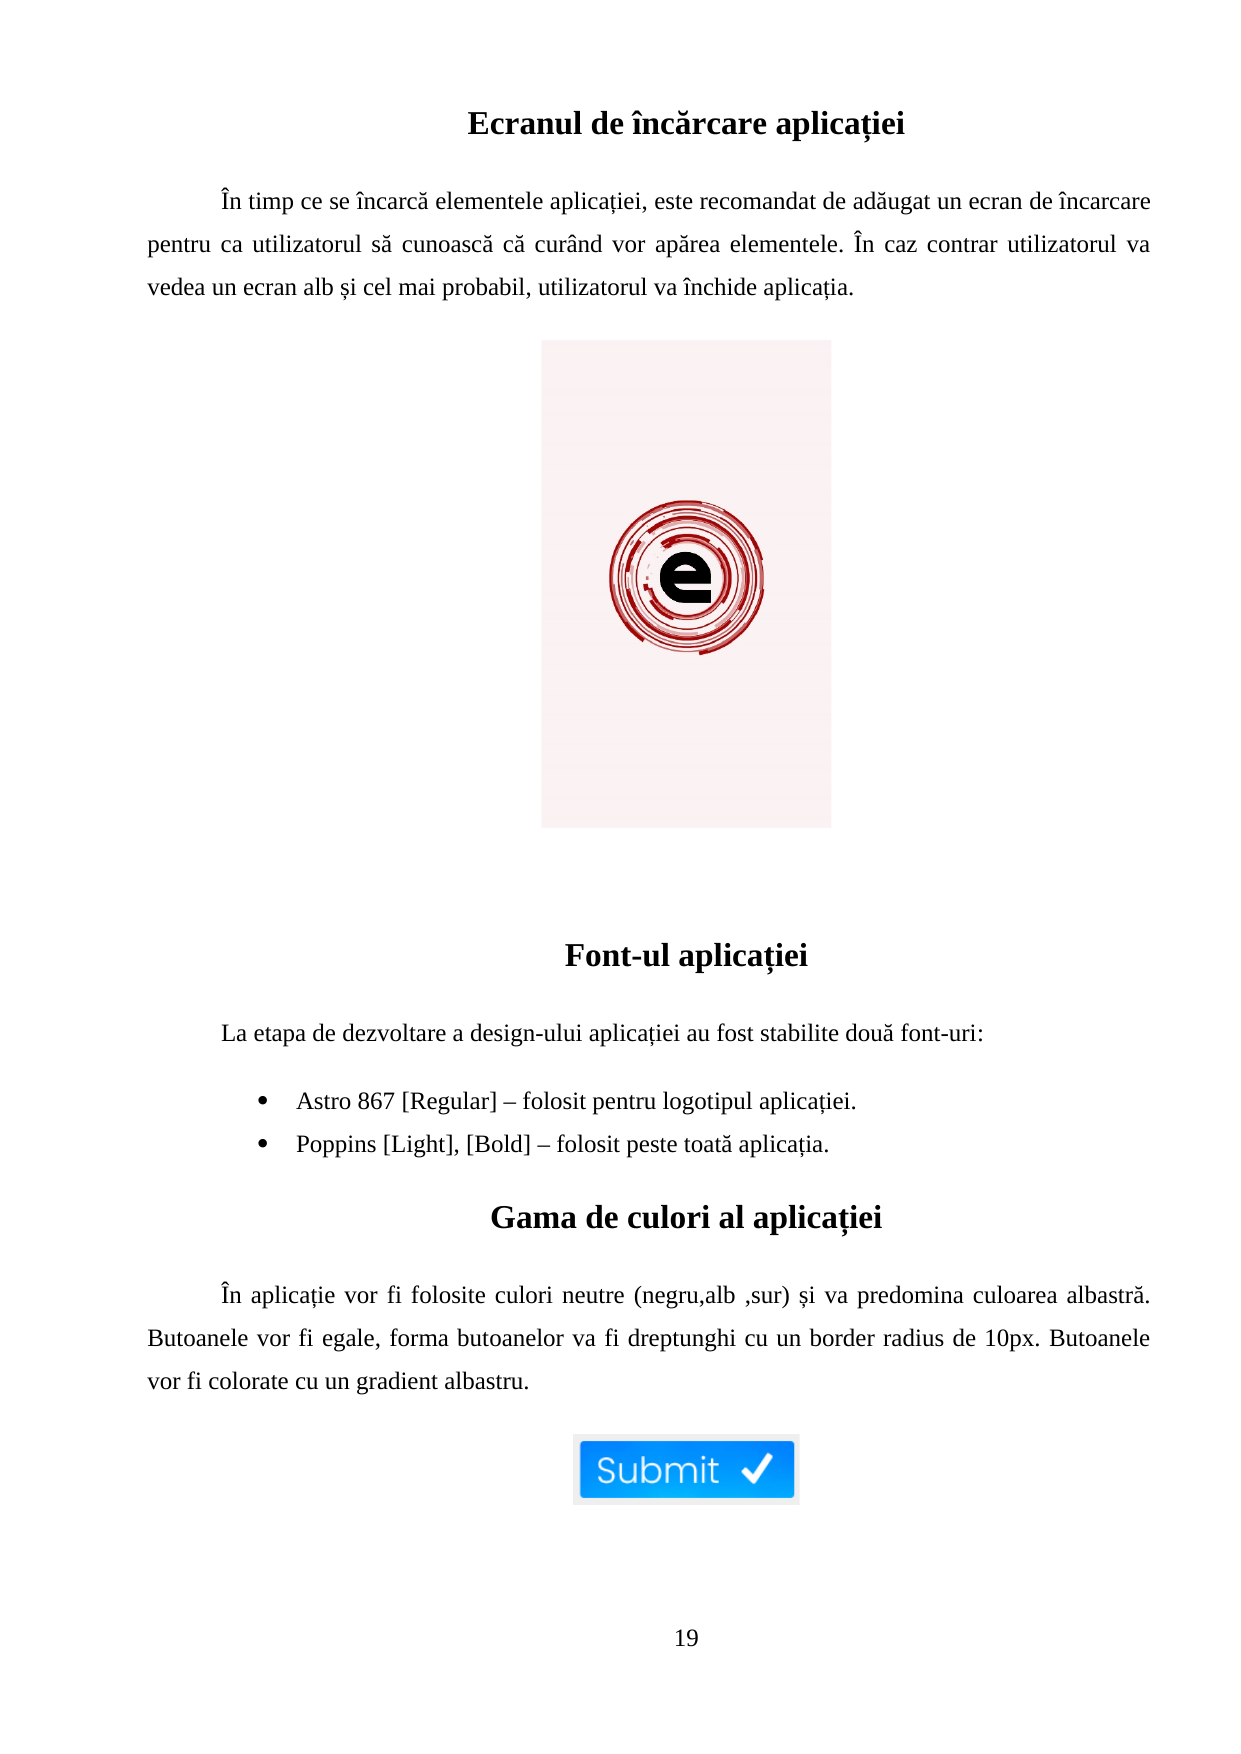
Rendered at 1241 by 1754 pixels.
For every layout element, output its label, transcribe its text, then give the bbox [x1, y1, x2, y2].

text În aplicație vor fi folosite culori neutre (negru,alb ,sur) și va predomina culoarea albastră. Butoanele vor fi egale, forma butoanelor va fi dreptunghi cu un border radius de 10px. Butoanele vor fi colorate cu un gradient albastru. [147, 1280, 1152, 1395]
list Astro 867 [Regular] – folosit pentru logotipul aplicației. [258, 1086, 1152, 1115]
text În timp ce se încarcă elementele aplicației, este recomandat de adăugat un ecran de încarcare pentru ca utilizatorul să cunoască că curând vor apărea elementele. În caz contrar utilizatorul va vedea un ecran alb și cel mai probabil, utilizatorul va închide aplicația. [147, 186, 1152, 301]
text Gama de culori al aplicației [147, 1197, 1152, 1236]
picture [541, 340, 832, 828]
picture [573, 1434, 800, 1505]
text Font-ul aplicației [147, 935, 1152, 974]
text La etapa de dezvoltare a design-ului aplicației au fost stabilite două font-uri: [147, 1018, 1152, 1047]
list Poppins [Light], [Bold] – folosit peste toată aplicația. [258, 1129, 1152, 1158]
text Ecranul de încărcare aplicației [147, 103, 1152, 142]
